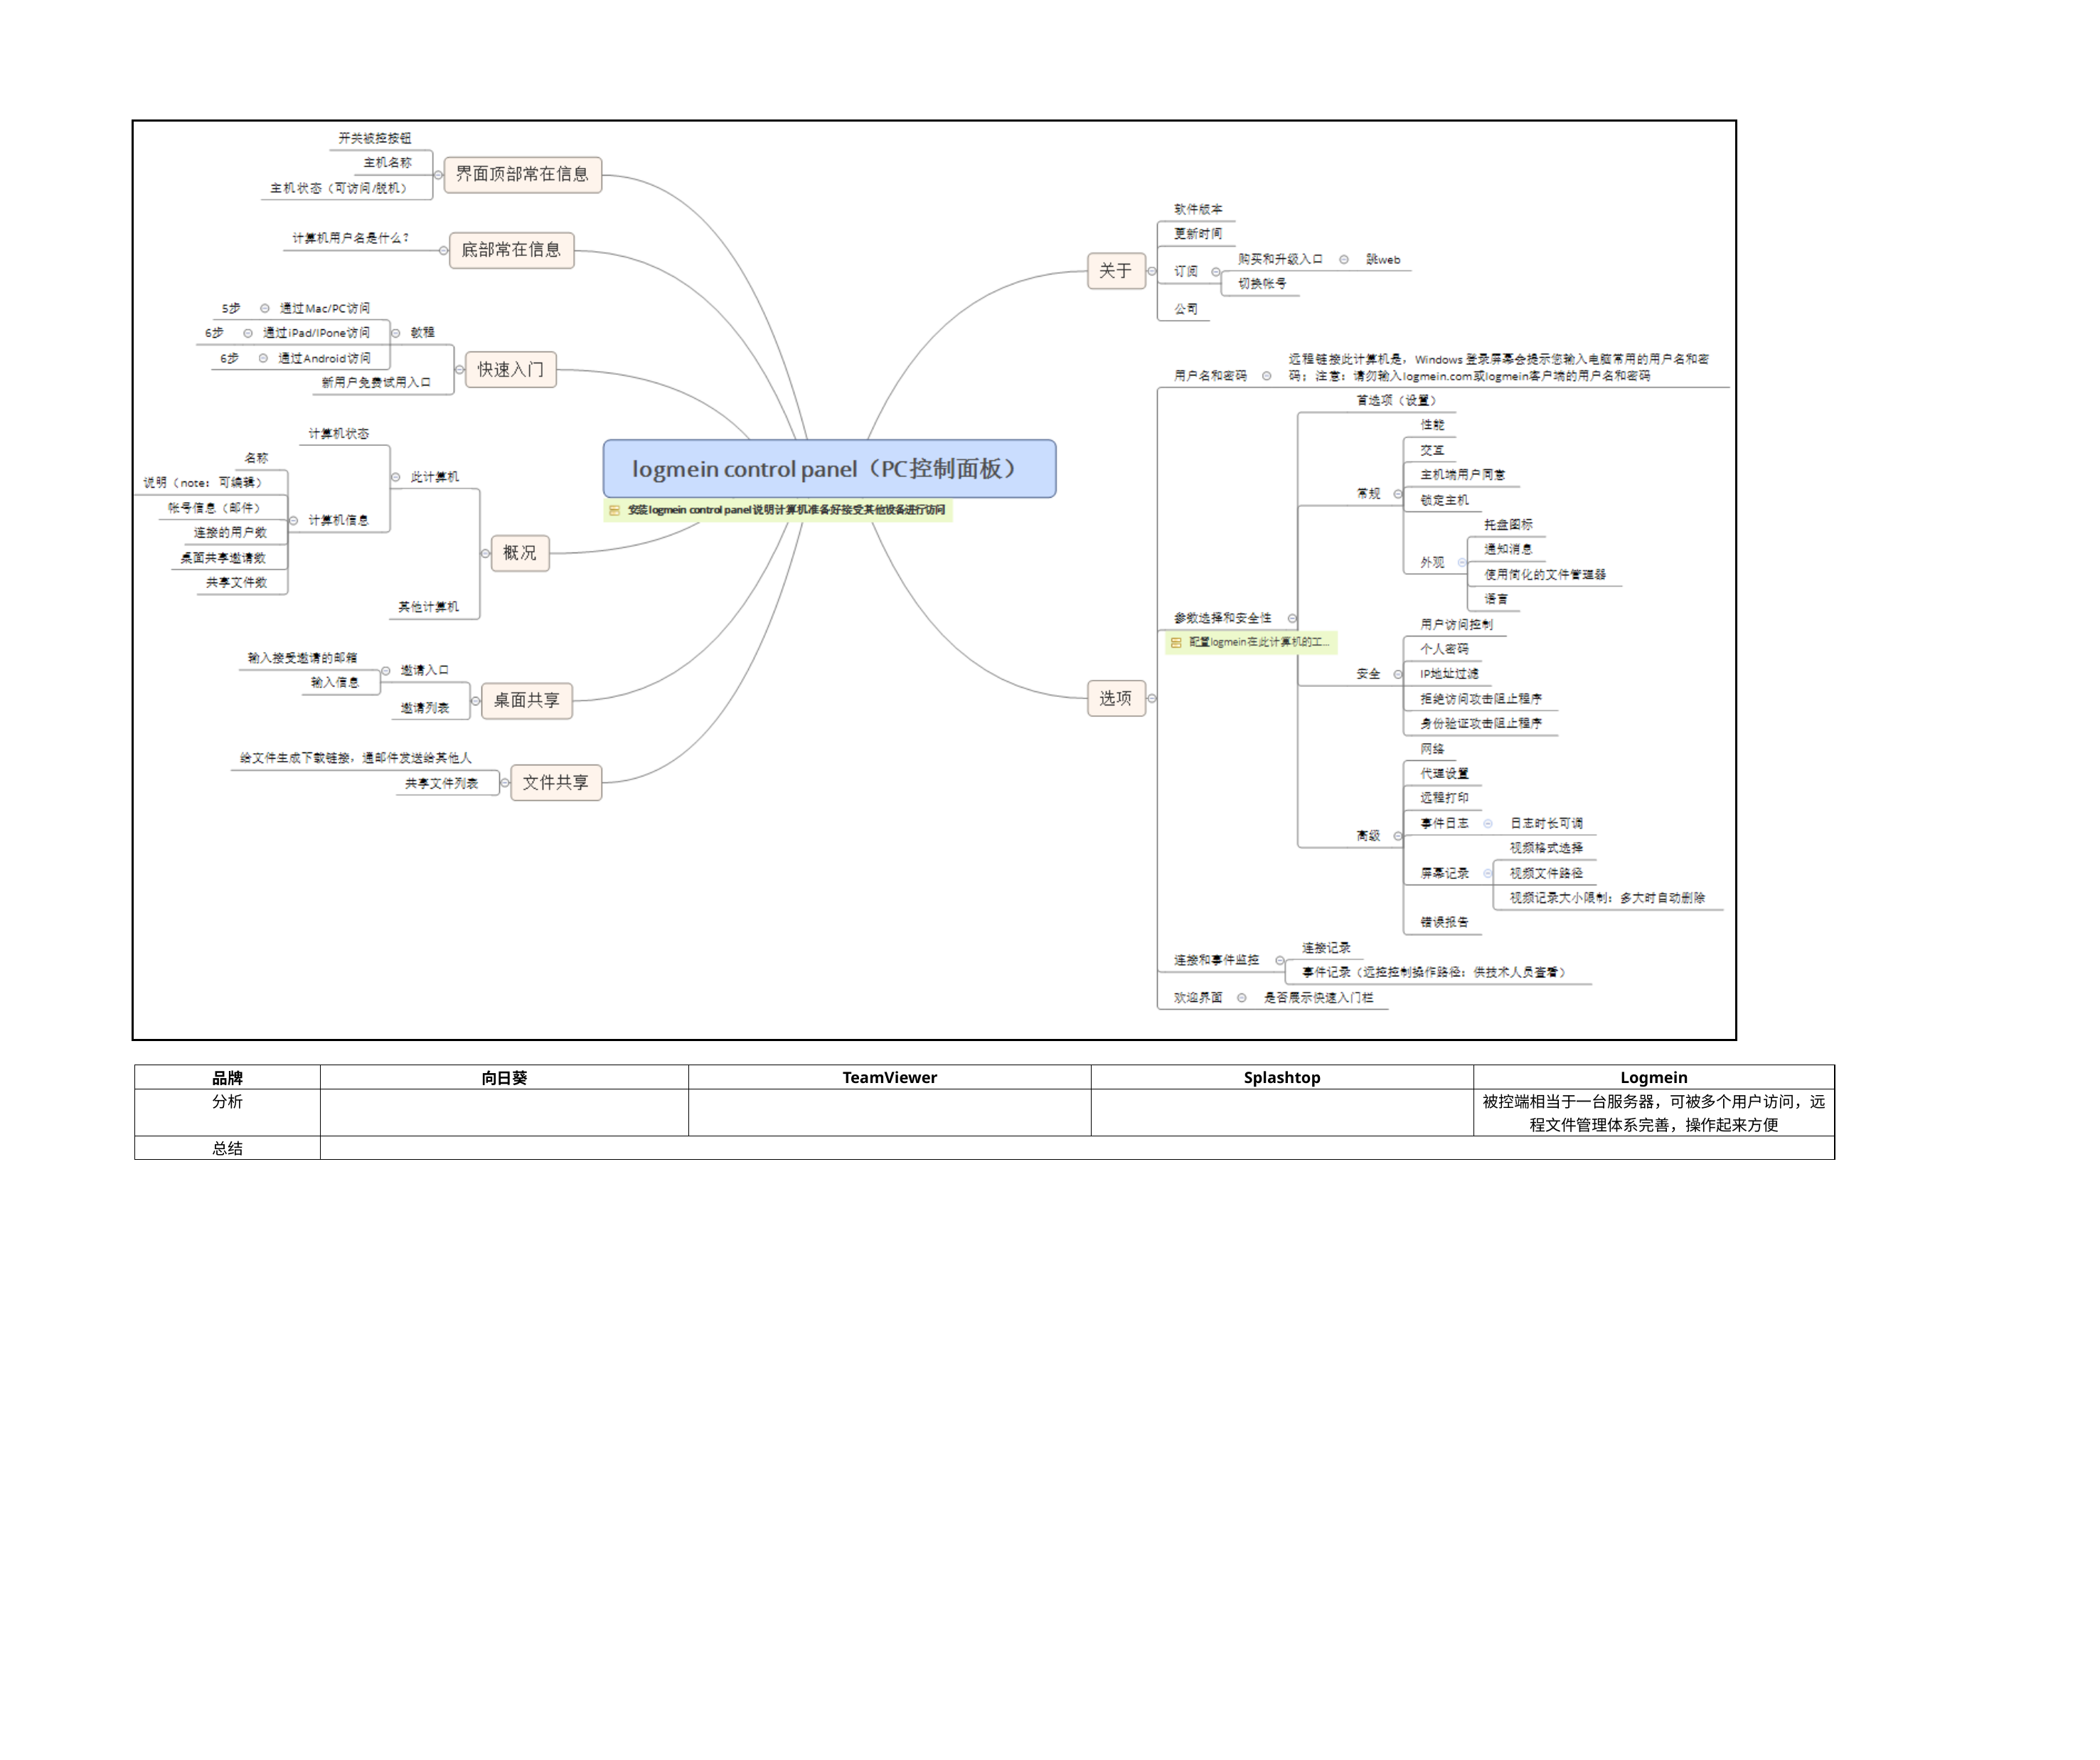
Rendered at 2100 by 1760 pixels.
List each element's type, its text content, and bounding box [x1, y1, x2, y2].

table_header 向日葵 [321, 1065, 688, 1089]
table_cell [321, 1136, 1834, 1159]
table_header Logmein [1474, 1065, 1834, 1089]
table_cell 分析 [135, 1089, 320, 1136]
table_header TeamViewer [689, 1065, 1091, 1089]
table_cell 总结 [135, 1136, 320, 1159]
table_header 品牌 [135, 1065, 320, 1089]
table_cell [689, 1089, 1091, 1136]
table_cell [321, 1089, 688, 1136]
picture [134, 122, 1735, 1039]
table_cell 被控端相当于一台服务器，可被多个用户访问，远程文件管理体系完善，操作起来方便 [1474, 1089, 1834, 1136]
table_cell [1092, 1089, 1473, 1136]
table_header Splashtop [1092, 1065, 1473, 1089]
